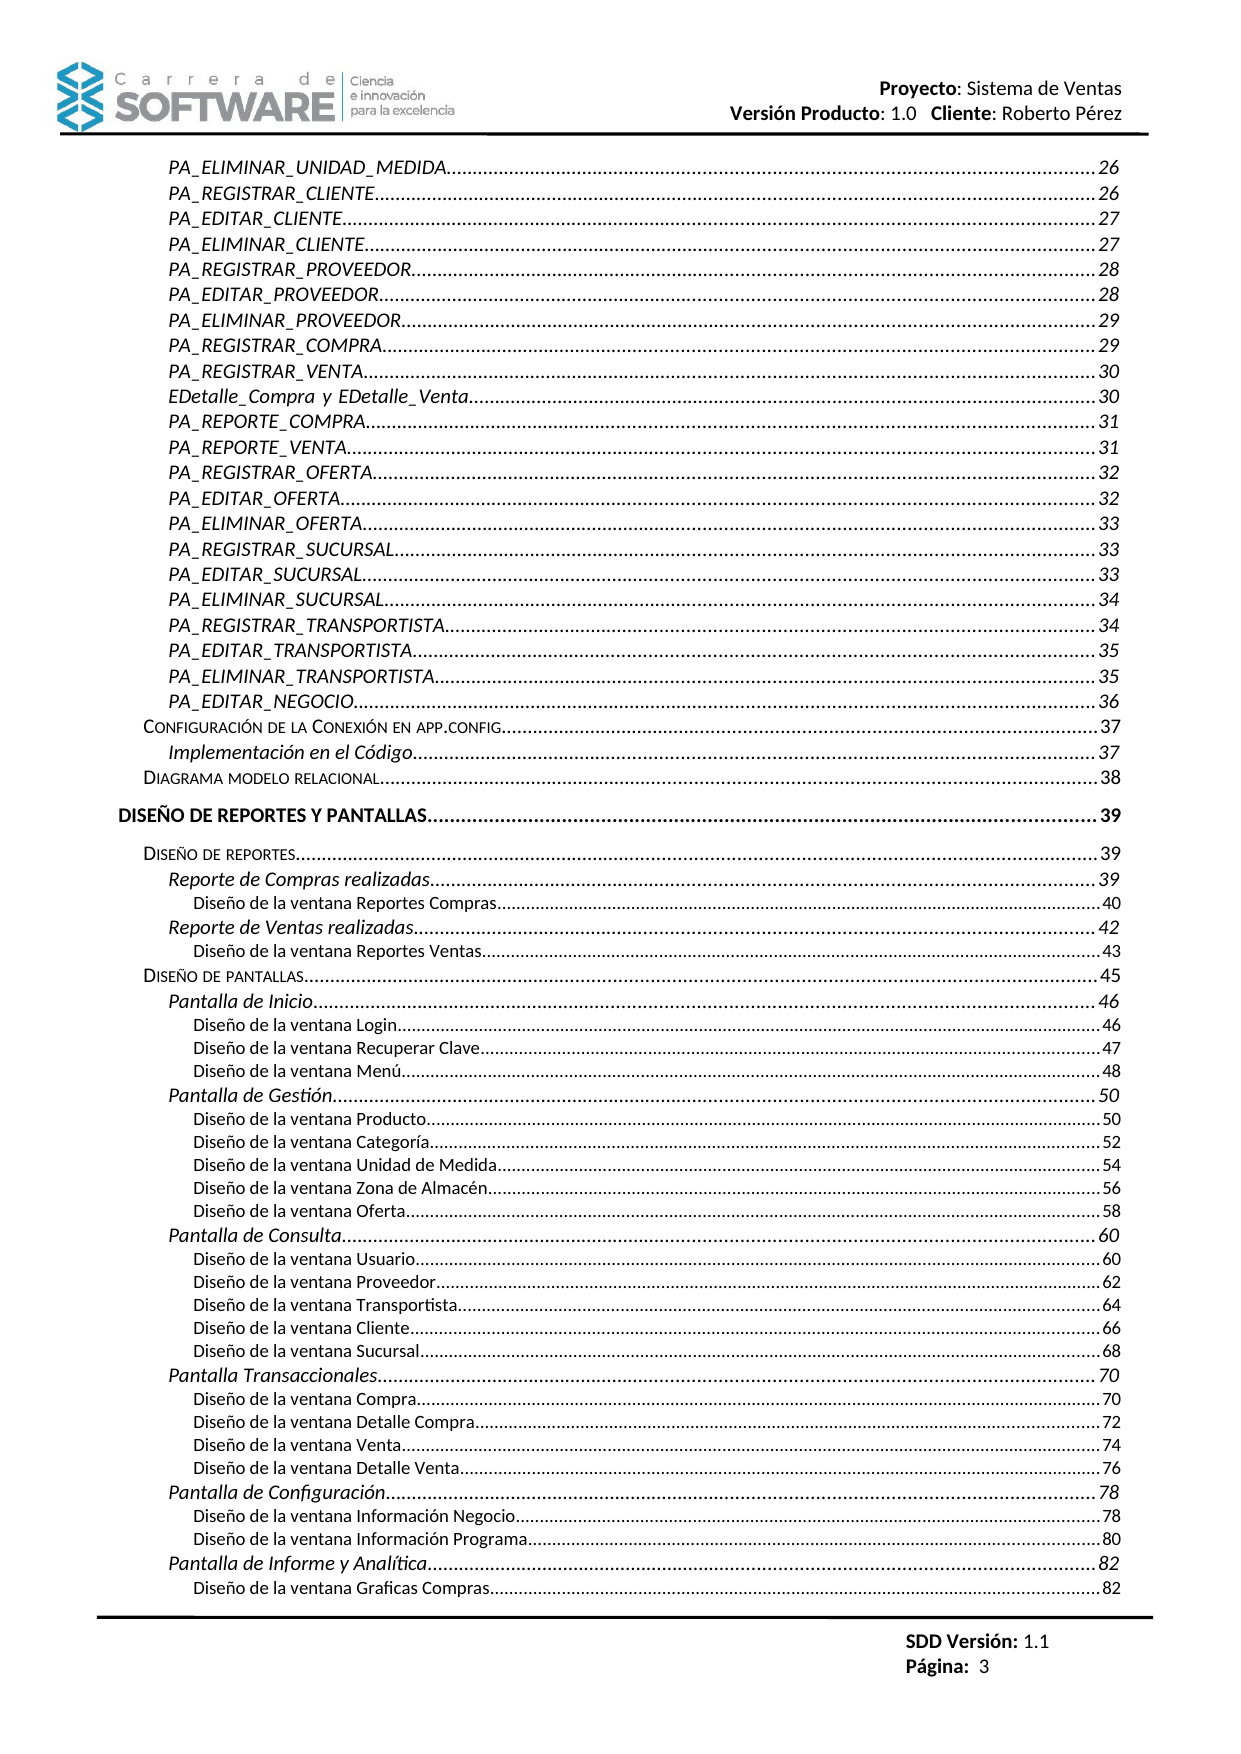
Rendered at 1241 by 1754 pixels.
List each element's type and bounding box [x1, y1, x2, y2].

picture [46, 46, 461, 154]
